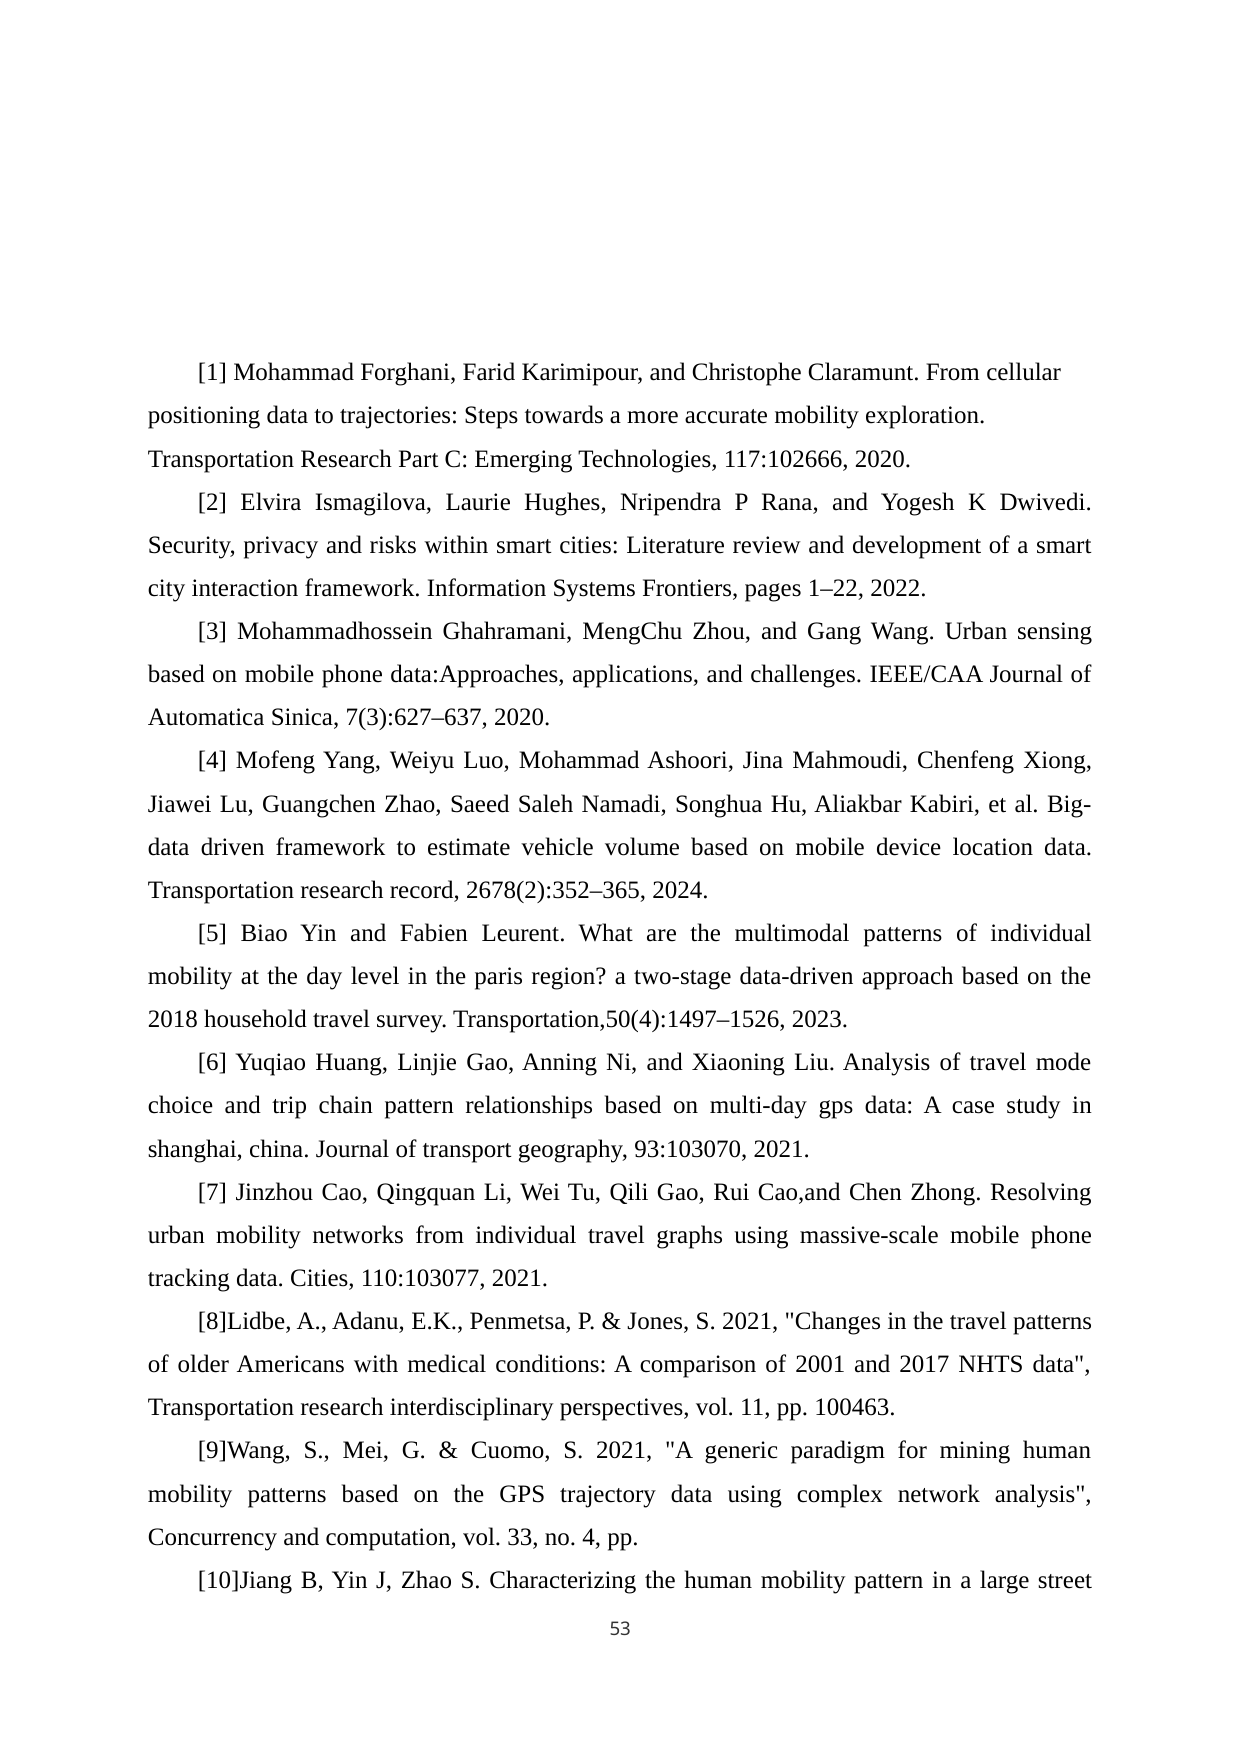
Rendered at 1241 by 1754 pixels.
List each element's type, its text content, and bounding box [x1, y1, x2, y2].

text [7] Jinzhou Cao, Qingquan Li, Wei Tu, Qili Gao, Rui Cao,and Chen Zhong. Resolving urban mobility networks from individual travel graphs using massive-scale mobile phone tracking data. Cities, 110:103077, 2021. [148, 1177, 1093, 1292]
text [1] Mohammad Forghani, Farid Karimipour, and Christophe Claramunt. From cellular positioning data to trajectories: Steps towards a more accurate mobility exploration. Transportation Research Part C: Emerging Technologies, 117:102666, 2020. [148, 357, 1093, 472]
text [9]Wang, S., Mei, G. & Cuomo, S. 2021, "A generic paradigm for mining human mobility patterns based on the GPS trajectory data using complex network analysis", Concurrency and computation, vol. 33, no. 4, pp. [148, 1436, 1093, 1551]
text [4] Mofeng Yang, Weiyu Luo, Mohammad Ashoori, Jina Mahmoudi, Chenfeng Xiong, Jiawei Lu, Guangchen Zhao, Saeed Saleh Namadi, Songhua Hu, Aliakbar Kabiri, et al. Big-data driven framework to estimate vehicle volume based on mobile device location data. Transportation research record, 2678(2):352–365, 2024. [148, 746, 1093, 904]
text [2] Elvira Ismagilova, Laurie Hughes, Nripendra P Rana, and Yogesh K Dwivedi. Security, privacy and risks within smart cities: Literature review and development of a smart city interaction framework. Information Systems Frontiers, pages 1–22, 2022. [148, 487, 1093, 602]
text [148, 1565, 1093, 1594]
text [5] Biao Yin and Fabien Leurent. What are the multimodal patterns of individual mobility at the day level in the paris region? a two-stage data-driven approach based on the 2018 household travel survey. Transportation,50(4):1497–1526, 2023. [148, 918, 1093, 1033]
text [6] Yuqiao Huang, Linjie Gao, Anning Ni, and Xiaoning Liu. Analysis of travel mode choice and trip chain pattern relationships based on multi-day gps data: A case study in shanghai, china. Journal of transport geography, 93:103070, 2021. [148, 1047, 1093, 1162]
text [8]Lidbe, A., Adanu, E.K., Penmetsa, P. & Jones, S. 2021, "Changes in the travel patterns of older Americans with medical conditions: A comparison of 2001 and 2017 NHTS data", Transportation research interdisciplinary perspectives, vol. 11, pp. 100463. [148, 1306, 1093, 1421]
text [3] Mohammadhossein Ghahramani, MengChu Zhou, and Gang Wang. Urban sensing based on mobile phone data:Approaches, applications, and challenges. IEEE/CAA Journal of Automatica Sinica, 7(3):627–637, 2020. [148, 616, 1093, 731]
